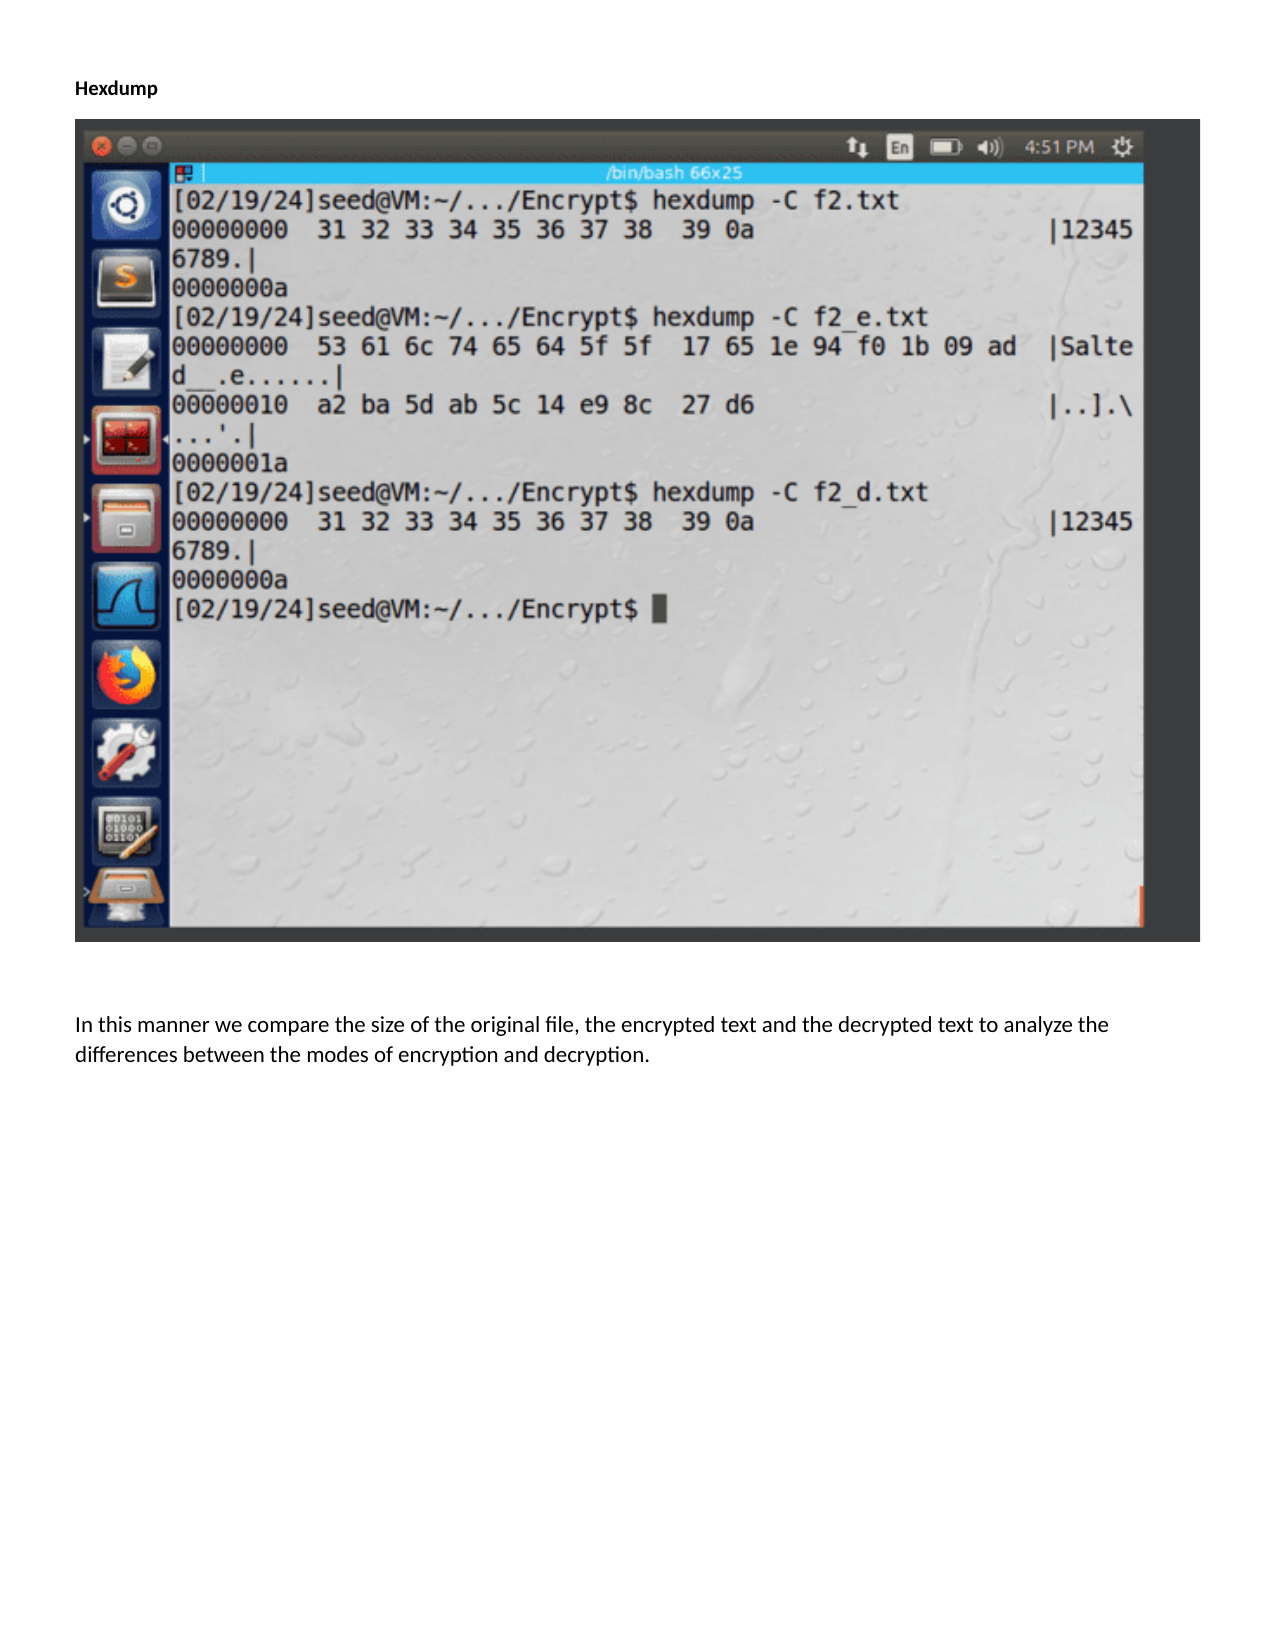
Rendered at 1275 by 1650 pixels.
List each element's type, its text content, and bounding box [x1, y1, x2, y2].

text In this manner we compare the size of the original file, the encrypted text and the decrypted text to analyze the differences between the modes of encryption and decryption. [75, 1010, 1200, 1068]
picture [75, 119, 1200, 942]
text Hexdump [75, 75, 1200, 100]
